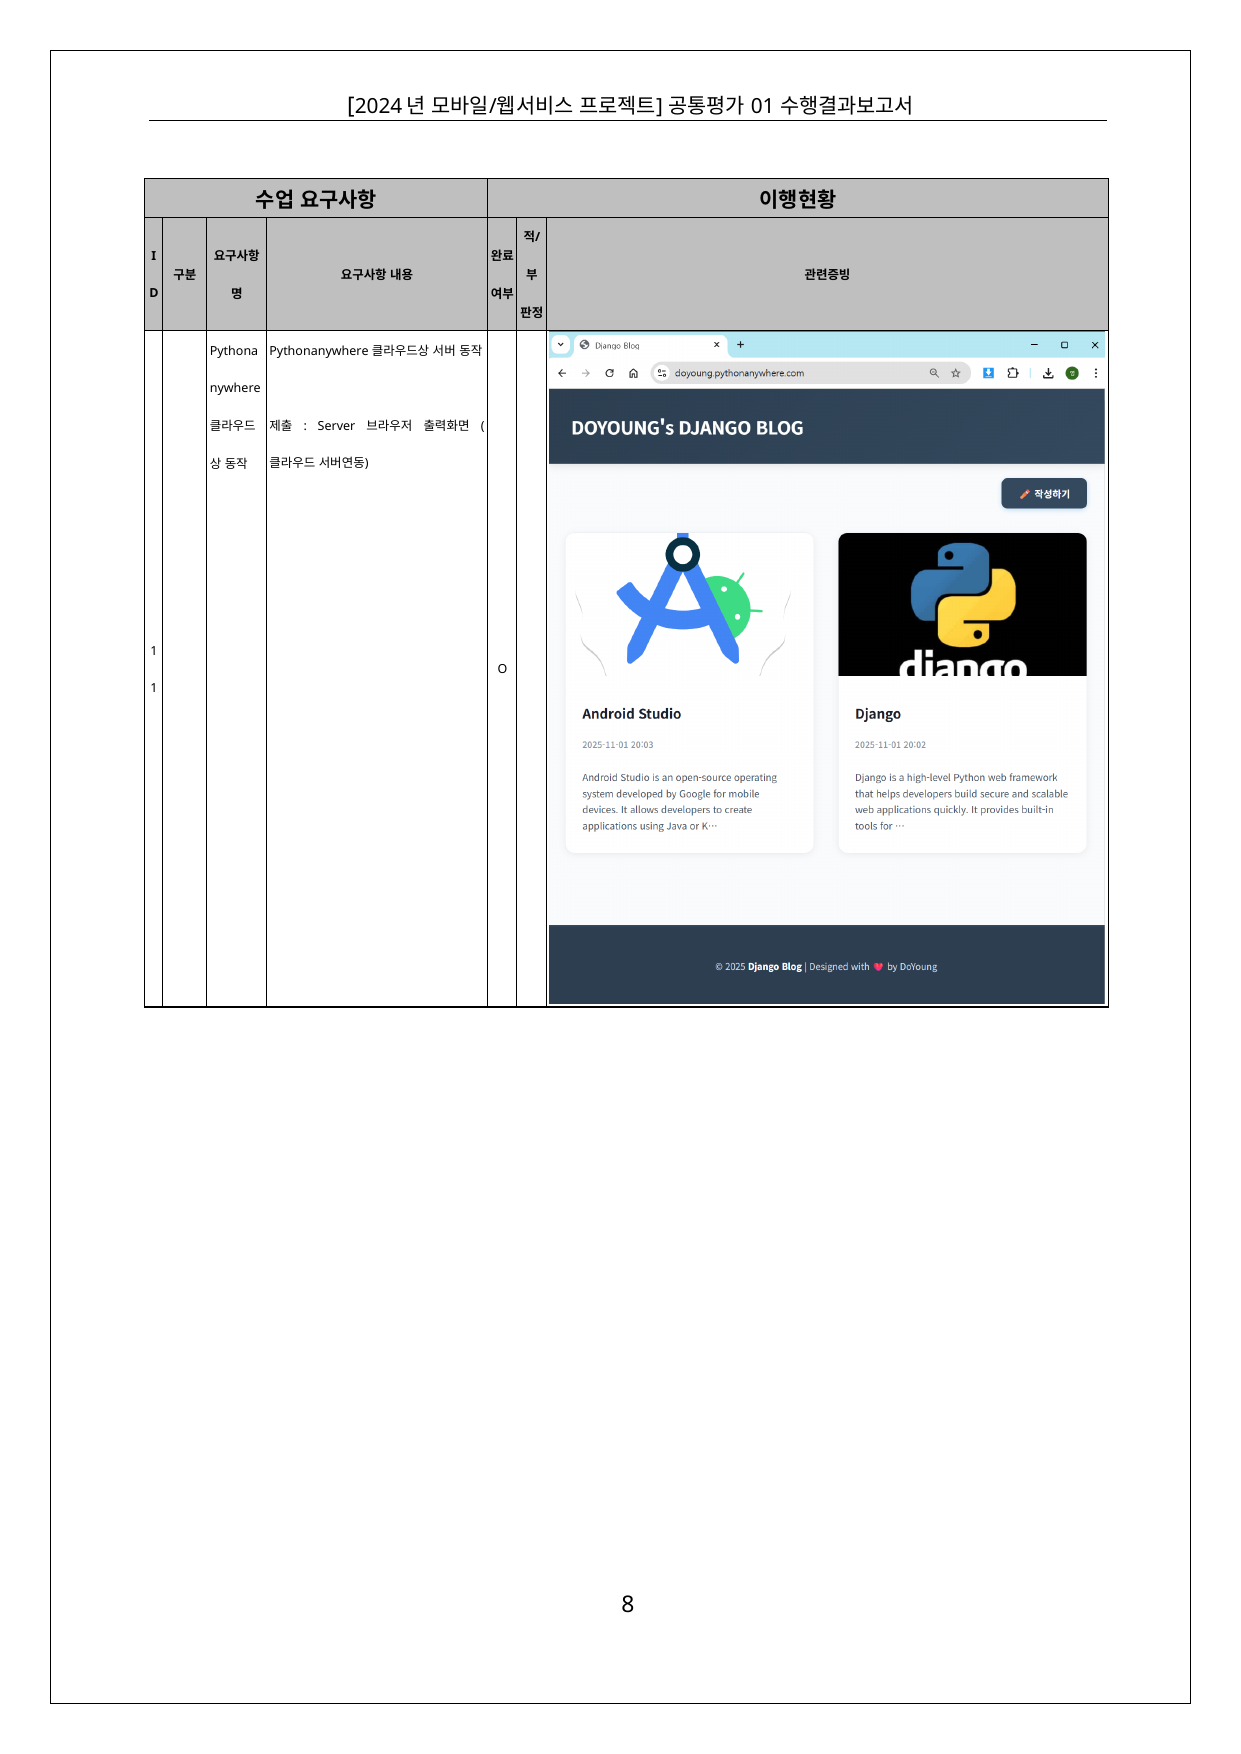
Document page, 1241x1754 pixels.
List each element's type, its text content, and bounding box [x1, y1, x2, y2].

table_cell 요구사항명 [207, 218, 266, 330]
table_cell Pythonanywhere 클라우드상 동작 [207, 331, 266, 1006]
table_cell 11 [145, 331, 162, 1006]
table_cell ID [145, 218, 162, 330]
table_cell 관련증빙 [547, 218, 1108, 330]
table_cell 적/부 판정 [517, 218, 546, 330]
table_cell 구분 [163, 218, 206, 330]
table_cell [163, 331, 206, 1006]
table_header 이행현황 [488, 179, 1108, 217]
table_cell 완료 여부 [488, 218, 516, 330]
table_cell Pythonanywhere 클라우드상 서버 동작 제출 : Server 브라우저 출력화면 (클라우드 서버연동) [267, 331, 487, 1006]
table_cell 요구사항 내용 [267, 218, 487, 330]
picture [549, 331, 1105, 1004]
table_cell [547, 331, 1108, 1006]
table_cell O [488, 331, 516, 1006]
table_header 수업 요구사항 [145, 179, 487, 217]
table_cell [517, 331, 546, 1006]
